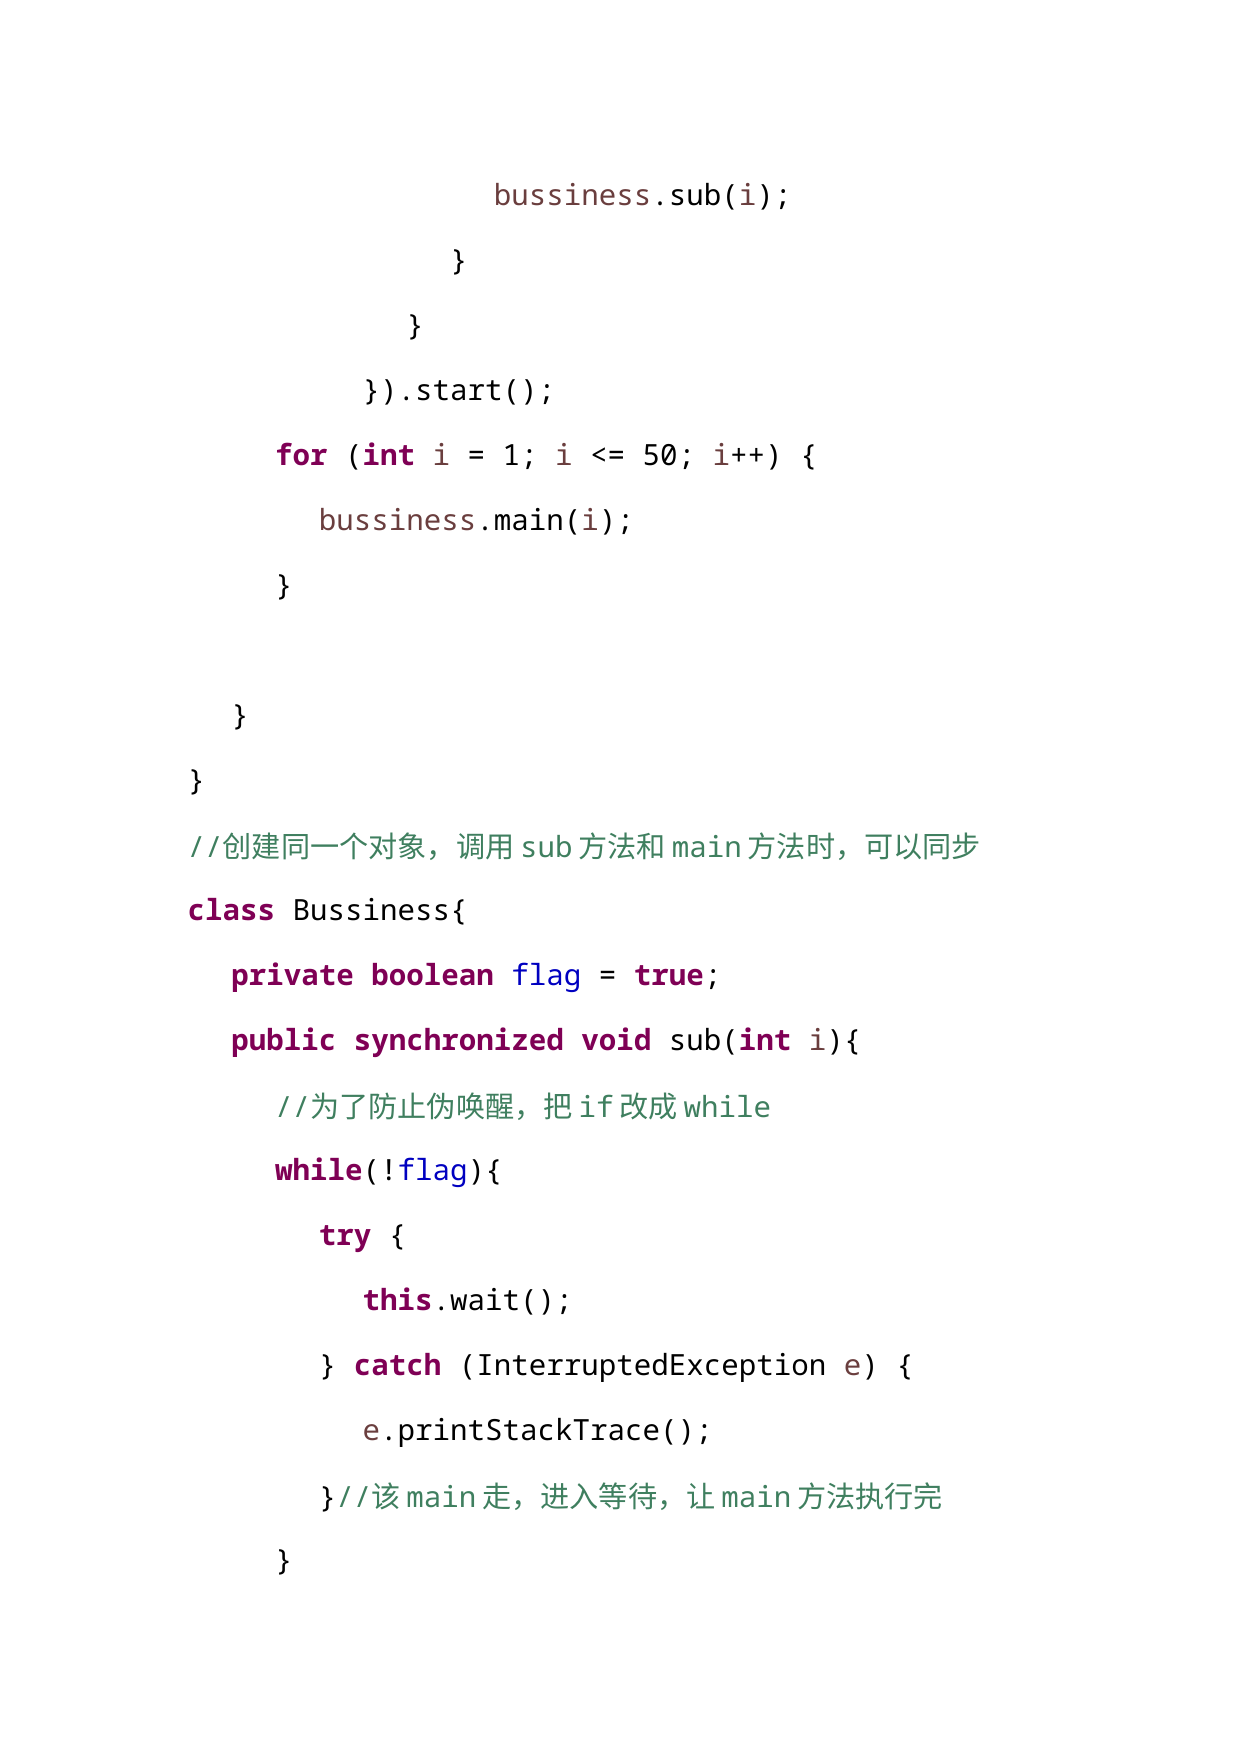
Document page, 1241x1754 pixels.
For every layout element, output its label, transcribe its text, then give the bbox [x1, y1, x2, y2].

text } [187, 552, 1053, 617]
text this.wait(); [187, 1267, 1053, 1332]
text try { [187, 1202, 1053, 1267]
text private boolean flag = true; [187, 942, 1053, 1007]
text } [187, 227, 1053, 292]
text class Bussiness{ [187, 877, 1053, 942]
text public synchronized void sub(int i){ [187, 1007, 1053, 1072]
text }//该main走，进入等待，让main方法执行完 [187, 1462, 1053, 1527]
text e.printStackTrace(); [187, 1397, 1053, 1462]
text } catch (InterruptedException e) { [187, 1332, 1053, 1397]
text } [187, 1527, 1053, 1592]
text while(!flag){ [187, 1137, 1053, 1202]
text //为了防止伪唤醒，把if改成while [187, 1072, 1053, 1137]
text } [187, 747, 1053, 812]
text bussiness.main(i); [187, 487, 1053, 552]
text bussiness.sub(i); [187, 162, 1053, 227]
text //创建同一个对象，调用sub方法和main方法时，可以同步 [187, 812, 1053, 877]
text } [187, 682, 1053, 747]
text for (int i = 1; i <= 50; i++) { [187, 422, 1053, 487]
text } [187, 292, 1053, 357]
text }).start(); [187, 357, 1053, 422]
